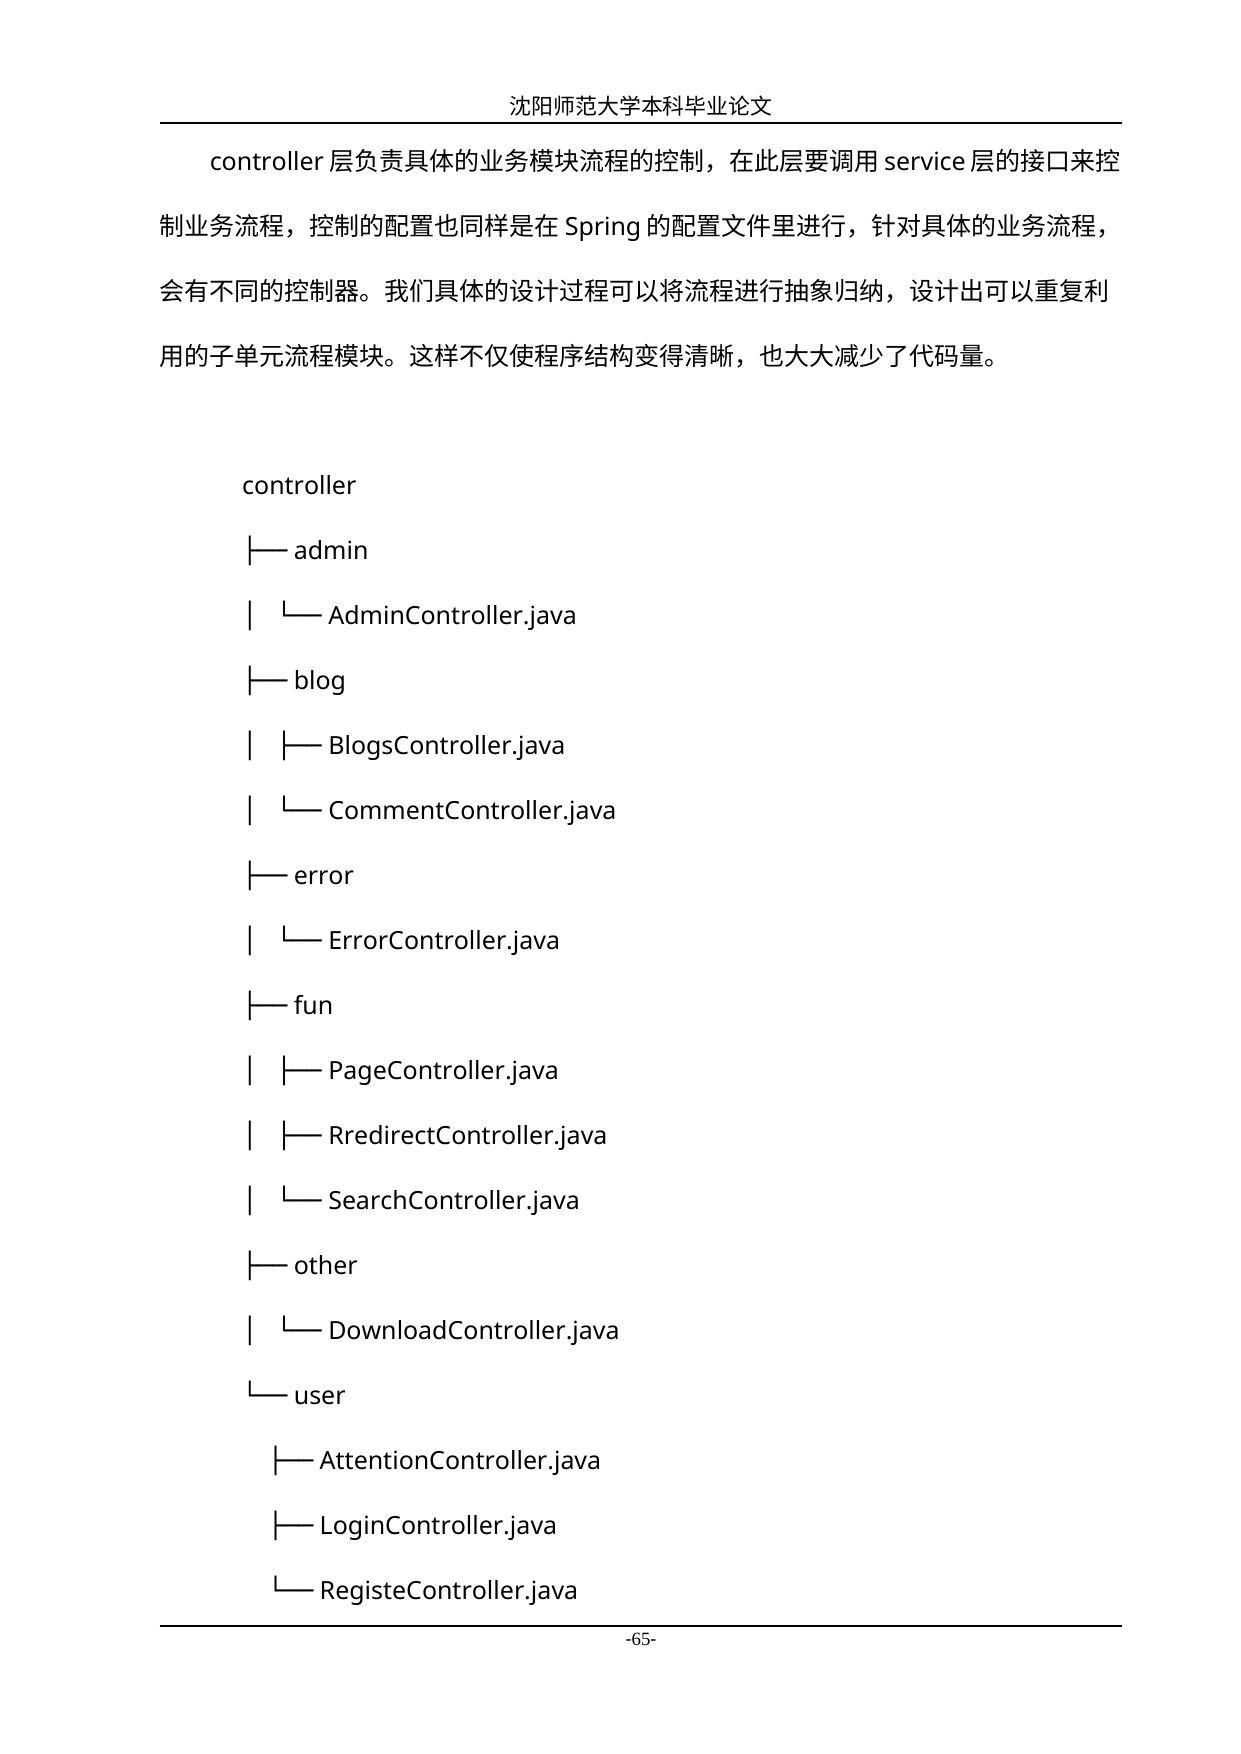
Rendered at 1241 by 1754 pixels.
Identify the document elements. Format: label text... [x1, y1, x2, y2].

text └── user [159, 1362, 1122, 1427]
text ├── AttentionController.java [159, 1427, 1122, 1492]
text ├── fun [159, 972, 1122, 1037]
text │ └── DownloadController.java [159, 1297, 1122, 1362]
text ├── admin [159, 517, 1122, 582]
text │ └── AdminController.java [159, 582, 1122, 647]
text └── RegisteController.java [159, 1557, 1122, 1622]
text controller层负责具体的业务模块流程的控制，在此层要调用service层的接口来控制业务流程，控制的配置也同样是在Spring的配置文件里进行，针对具体的业务流程，会有不同的控制器。我们具体的设计过程可以将流程进行抽象归纳，设计出可以重复利用的子单元流程模块。这样不仅使程序结构变得清晰，也大大减少了代码量。 [159, 127, 1122, 387]
text │ └── SearchController.java [159, 1167, 1122, 1232]
text controller [159, 452, 1122, 517]
text ├── LoginController.java [159, 1492, 1122, 1557]
text ├── error [159, 842, 1122, 907]
text │ ├── RredirectController.java [159, 1102, 1122, 1167]
text ├── blog [159, 647, 1122, 712]
text │ ├── PageController.java [159, 1037, 1122, 1102]
text │ └── CommentController.java [159, 777, 1122, 842]
text ├── other [159, 1232, 1122, 1297]
text │ └── ErrorController.java [159, 907, 1122, 972]
text │ ├── BlogsController.java [159, 712, 1122, 777]
